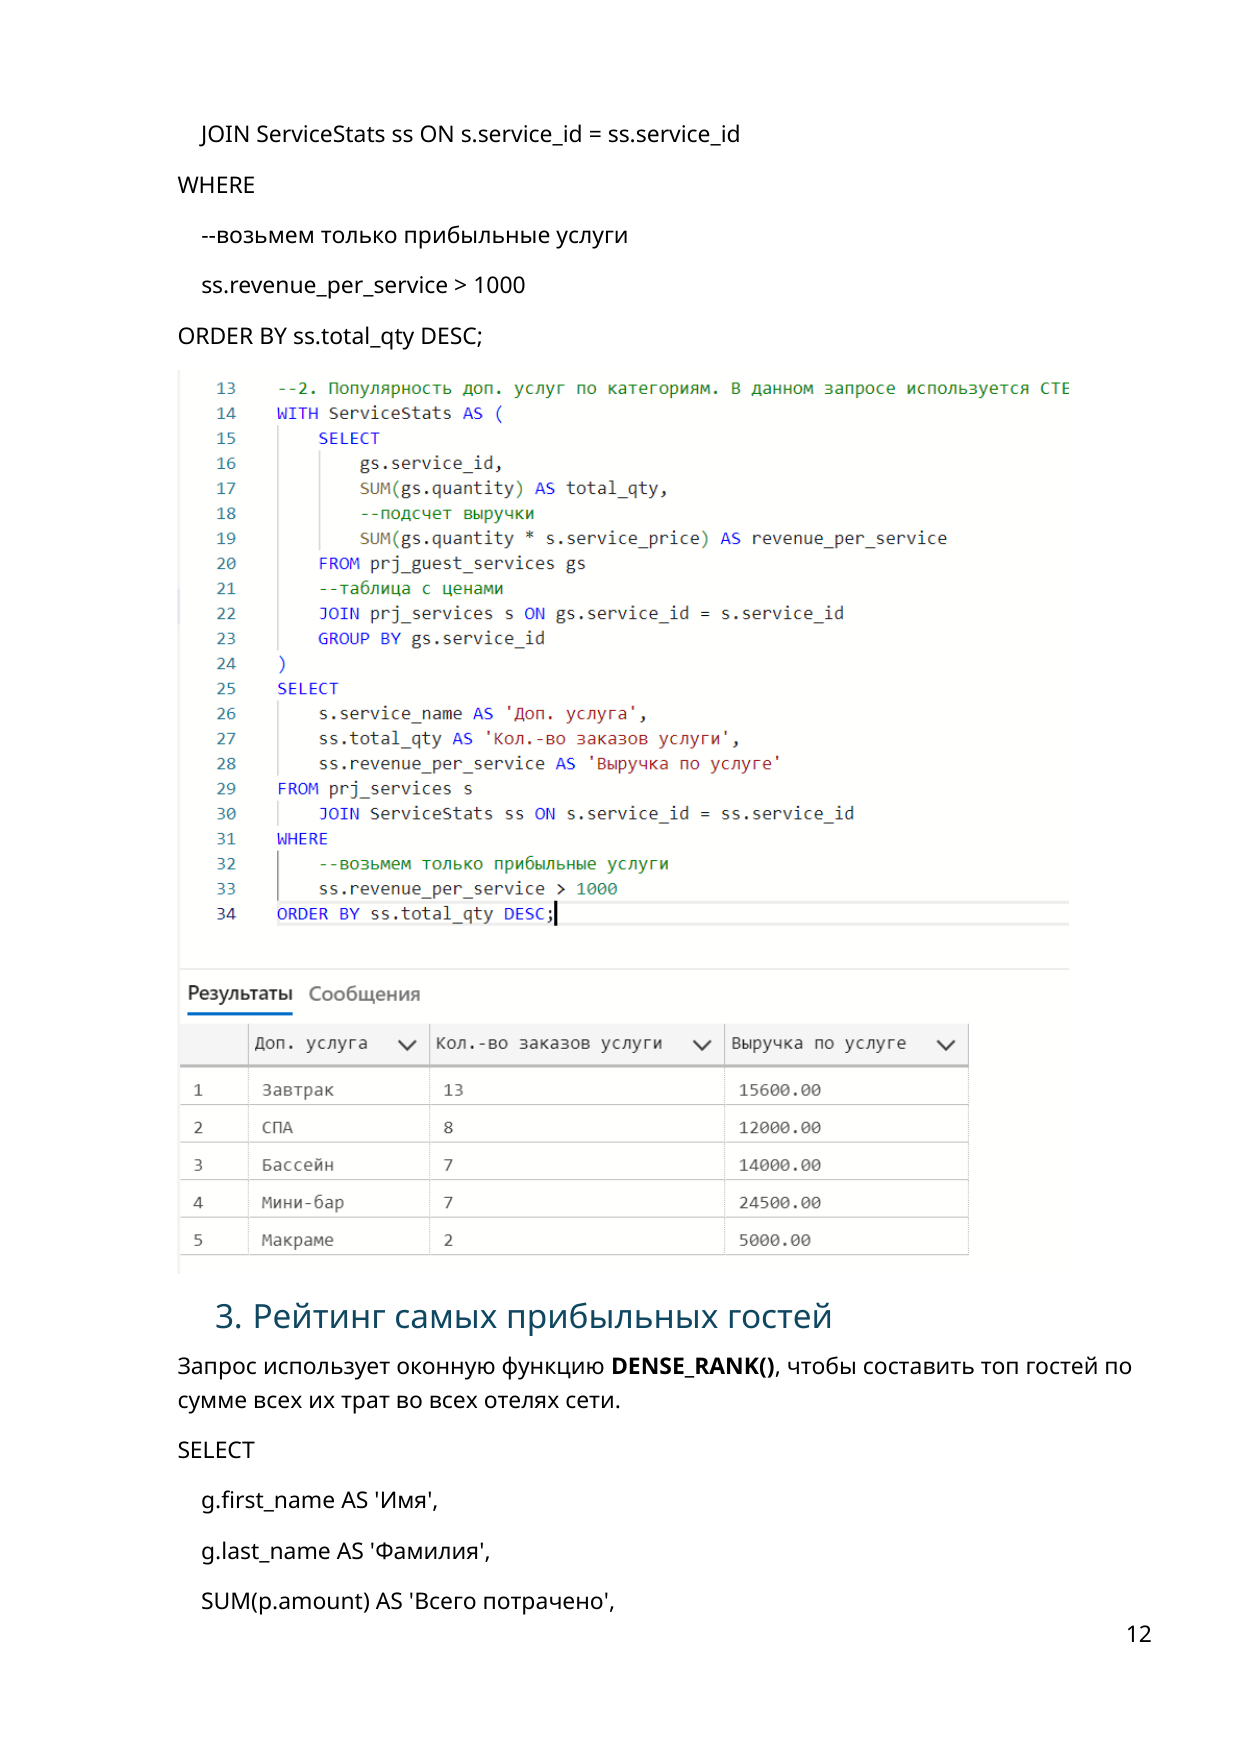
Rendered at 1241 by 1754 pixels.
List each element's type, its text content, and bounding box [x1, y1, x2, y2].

text ss.revenue_per_service > 1000 [177, 269, 1152, 301]
text --возьмем только прибыльные услуги [177, 219, 1152, 250]
picture [177, 370, 1069, 1274]
text g.last_name AS 'Фамилия', [177, 1535, 1152, 1566]
text Запрос использует оконную функцию DENSE_RANK(), чтобы составить топ гостей по сумме всех их трат во всех отелях сети. [177, 1350, 1152, 1415]
text SUM(p.amount) AS 'Всего потрачено', [177, 1585, 1152, 1617]
text WHERE [177, 168, 1152, 200]
text SELECT [177, 1434, 1152, 1465]
text ORDER BY ss.total_qty DESC; [177, 320, 1152, 351]
subtitle Рейтинг самых прибыльных гостей [215, 1293, 1152, 1338]
text JOIN ServiceStats ss ON s.service_id = ss.service_id [177, 118, 1152, 149]
text g.first_name AS 'Имя', [177, 1484, 1152, 1516]
